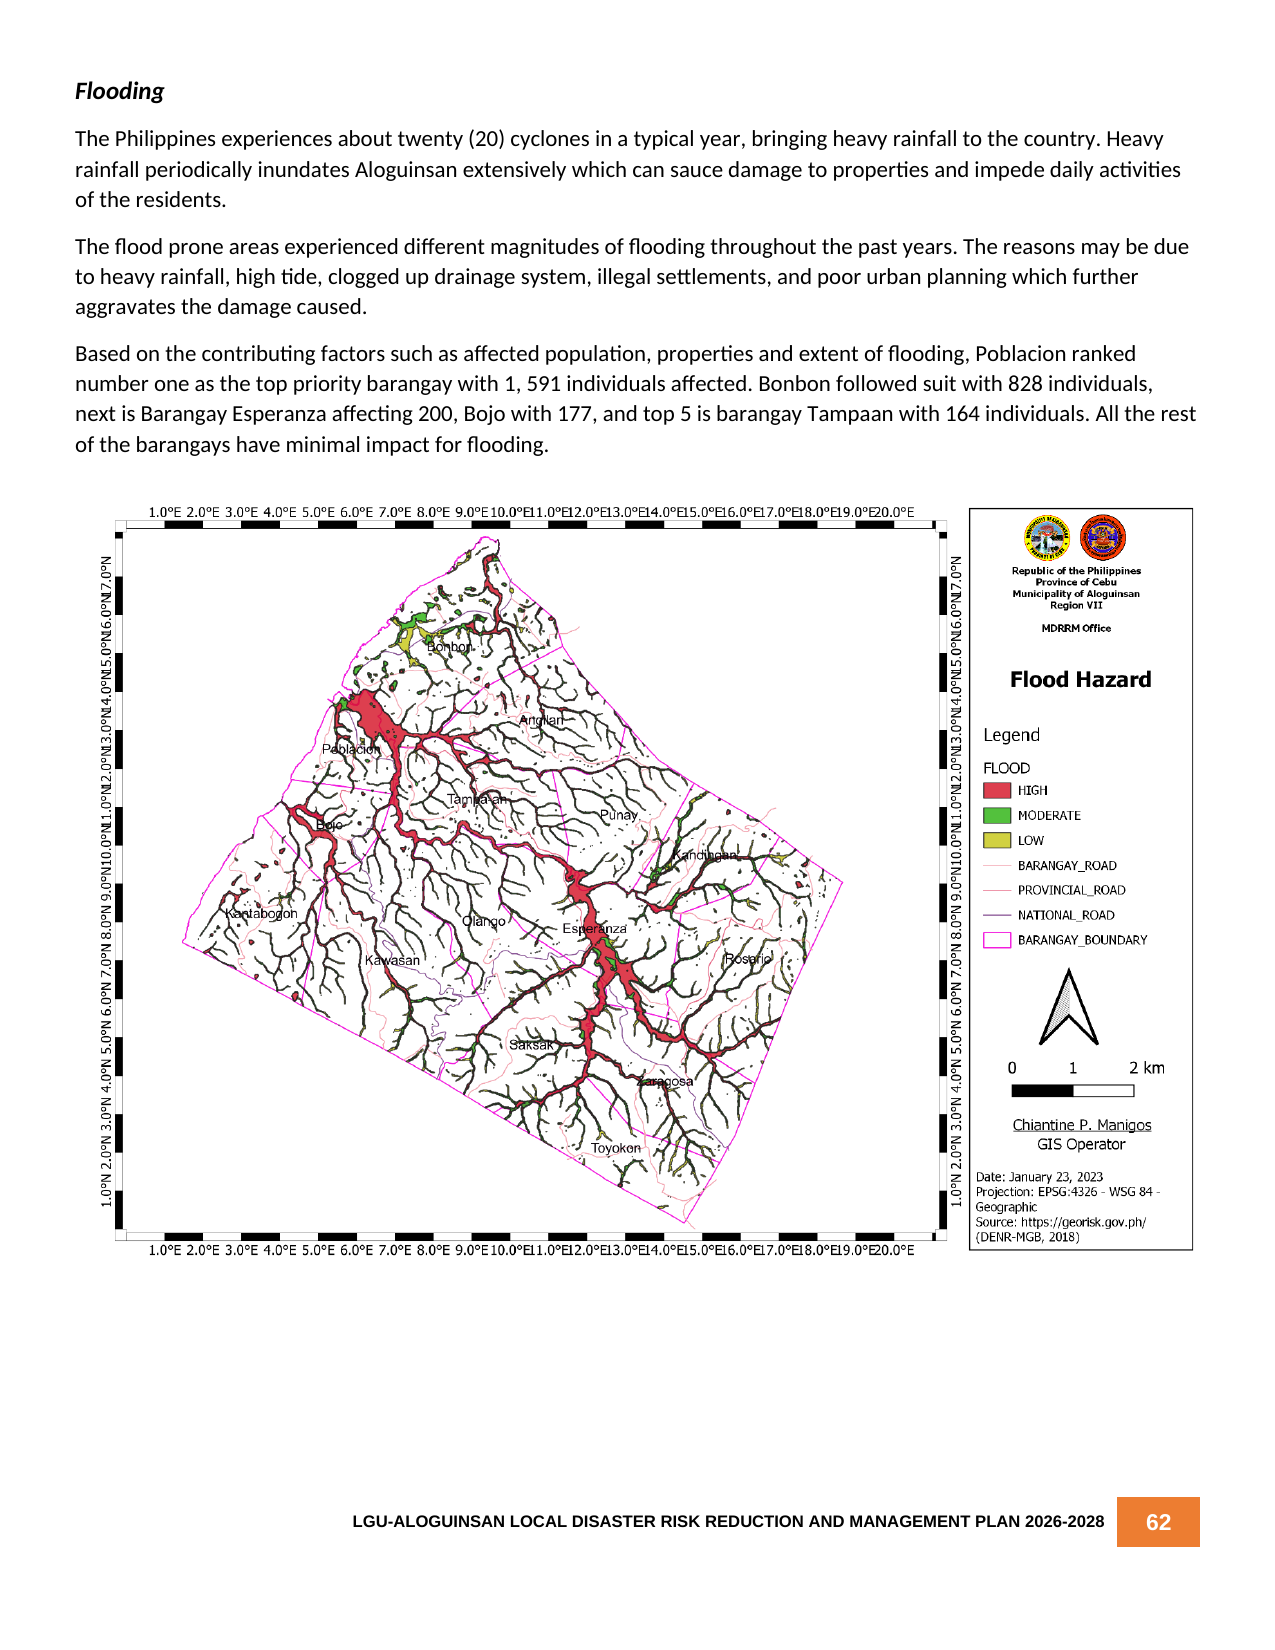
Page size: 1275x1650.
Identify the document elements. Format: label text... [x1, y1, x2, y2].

text The flood prone areas experienced different magnitudes of flooding throughout the past years. The reasons may be due to heavy rainfall, high tide, clogged up drainage system, illegal settlements, and poor urban planning which further aggravates the damage caused. [75, 232, 1200, 320]
text Based on the contributing factors such as affected population, properties and extent of flooding, Poblacion ranked number one as the top priority barangay with 1, 591 individuals affected. Bonbon followed suit with 828 individuals, next is Barangay Esperanza affecting 200, Bojo with 177, and top 5 is barangay Tampaan with 164 individuals. All the rest of the barangays have minimal impact for flooding. [75, 339, 1200, 458]
picture [75, 476, 1214, 1282]
text Flooding [75, 75, 1200, 106]
text The Philippines experiences about twenty (20) cyclones in a typical year, bringing heavy rainfall to the country. Heavy rainfall periodically inundates Aloguinsan extensively which can sauce damage to properties and impede daily activities of the residents. [75, 124, 1200, 213]
